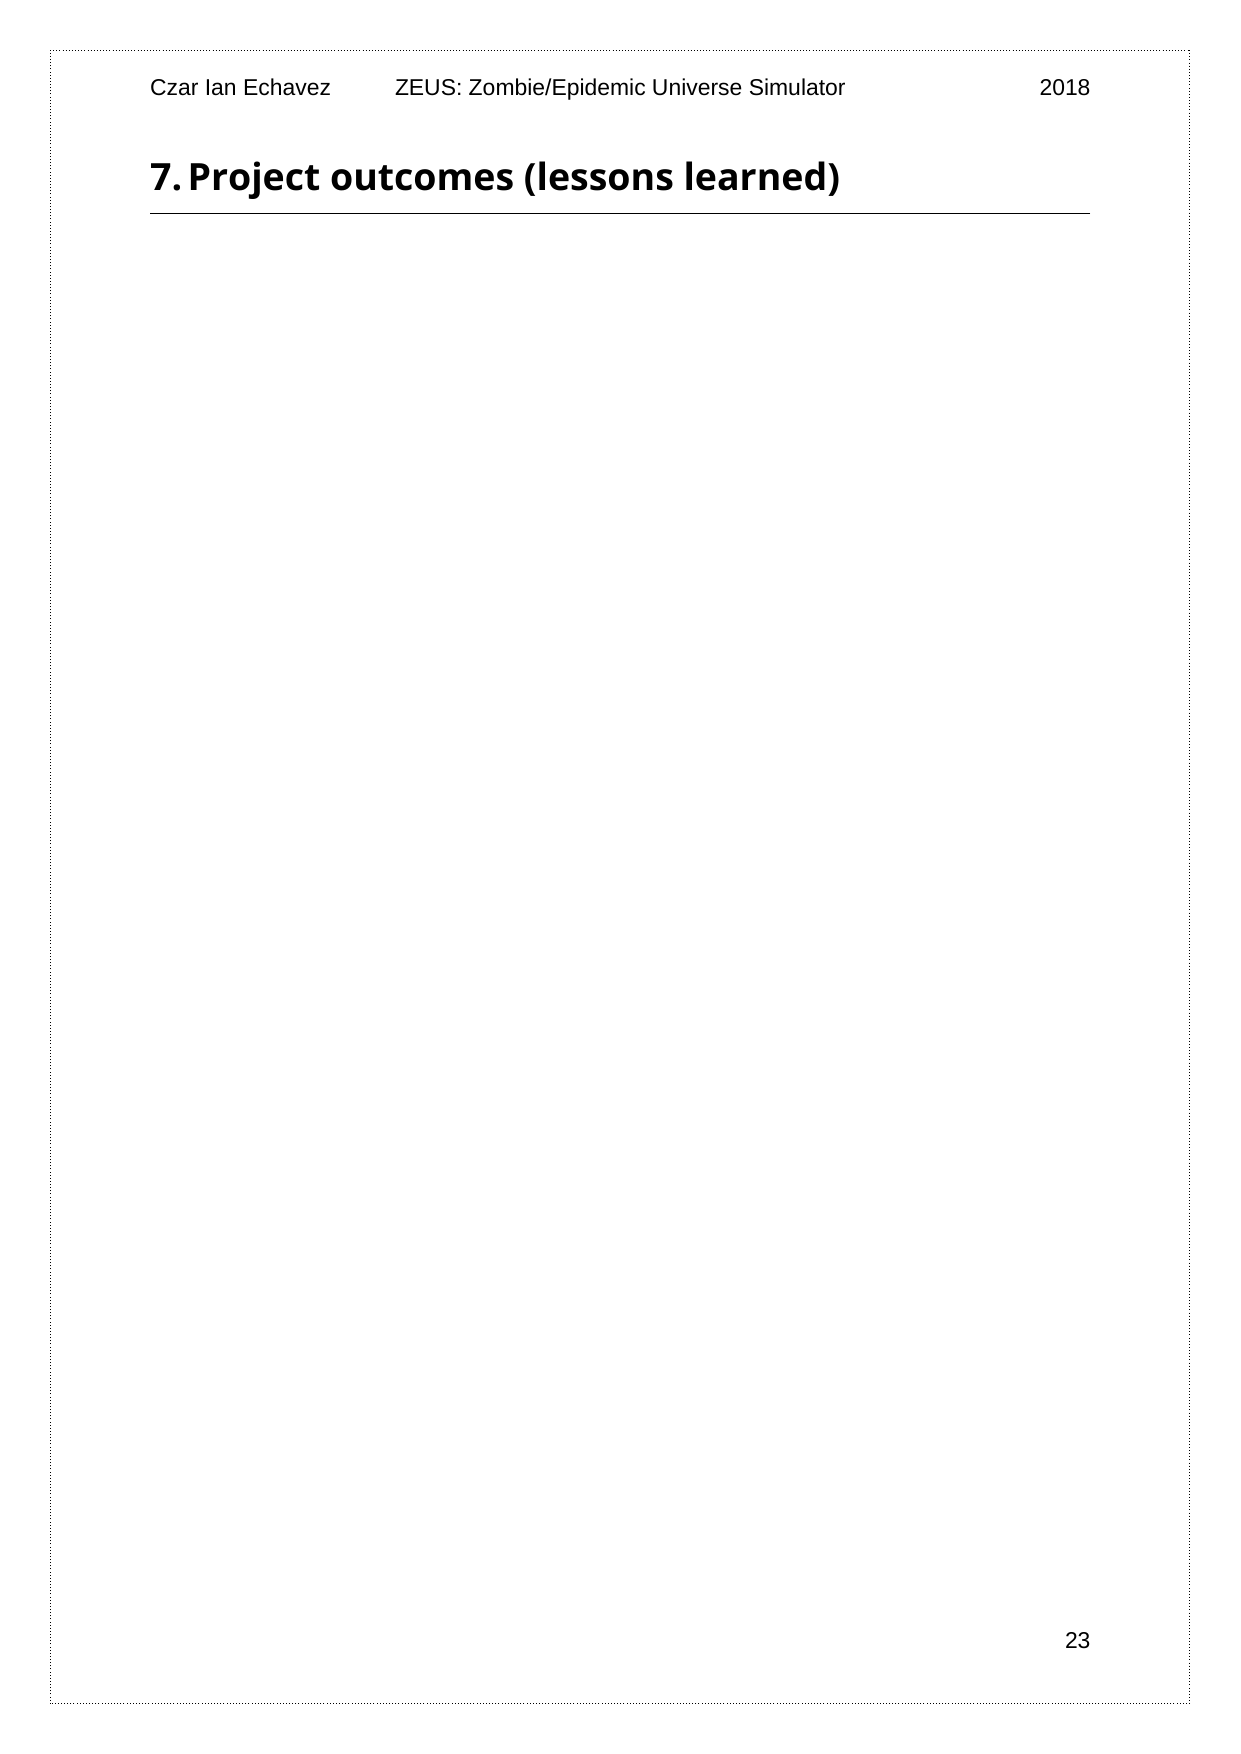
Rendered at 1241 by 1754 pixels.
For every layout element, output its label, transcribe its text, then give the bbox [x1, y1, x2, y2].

subtitle Project outcomes (lessons learned) [150, 150, 1090, 213]
